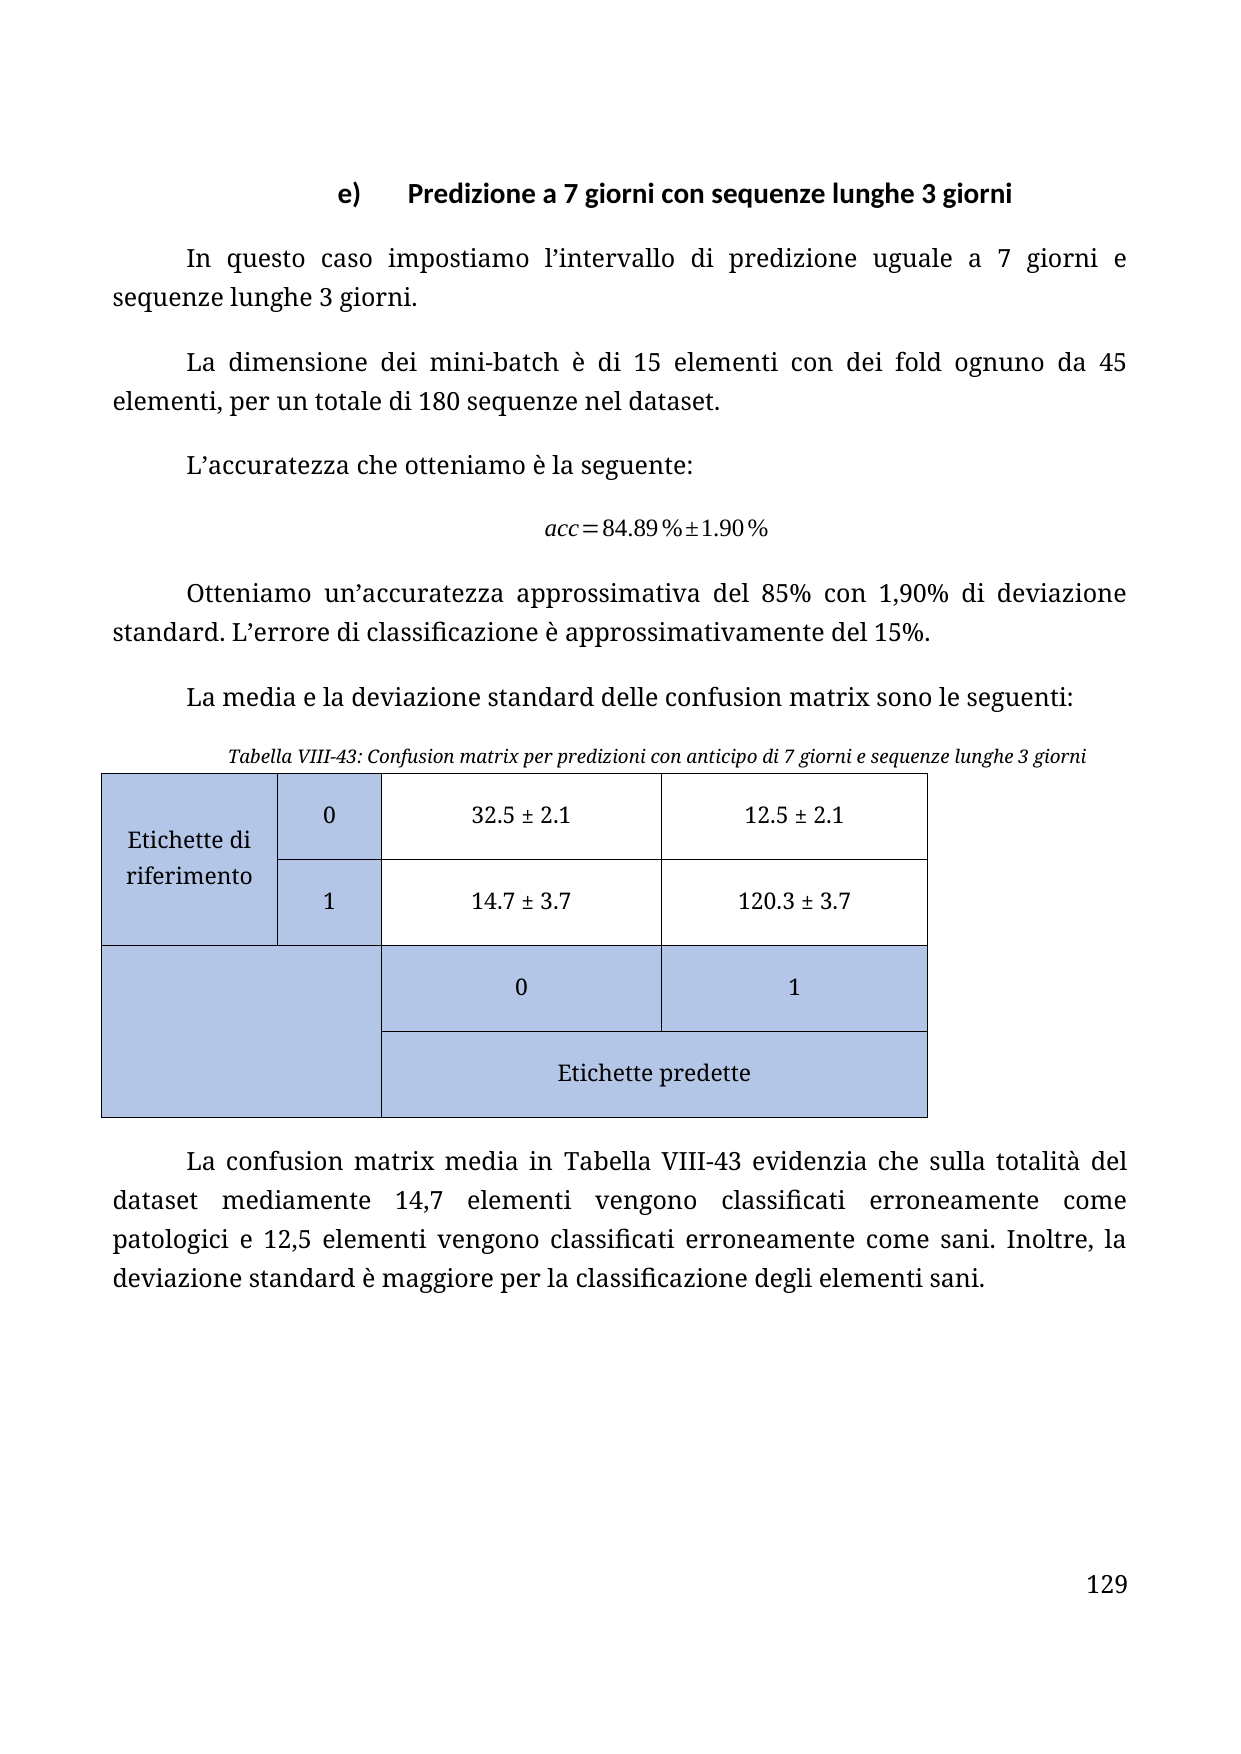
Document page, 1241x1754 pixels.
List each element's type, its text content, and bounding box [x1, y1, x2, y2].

table_cell Etichette predette [382, 1032, 927, 1117]
text La dimensione dei mini-batch è di 15 elementi con dei fold ognuno da 45 elementi, per un totale di 180 sequenze nel dataset. [112, 344, 1128, 417]
text L’accuratezza che otteniamo è la seguente: [112, 448, 1128, 482]
text Otteniamo un’accuratezza approssimativa del 85% con 1,90% di deviazione standard. L’errore di classificazione è approssimativamente del 15%. [112, 576, 1128, 649]
text La media e la deviazione standard delle confusion matrix sono le seguenti: [112, 679, 1128, 713]
table_cell 1 [278, 860, 381, 945]
subtitle Predizione a 7 giorni con sequenze lunghe 3 giorni [337, 175, 1128, 211]
table_cell 14.7 ± 3.7 [382, 860, 661, 945]
table_header Etichette di riferimento [102, 774, 277, 945]
table_cell 120.3 ± 3.7 [662, 860, 927, 945]
table_cell 1 [662, 946, 927, 1031]
table_header 12.5 ± 2.1 [662, 774, 927, 859]
text In questo caso impostiamo l’intervallo di predizione uguale a 7 giorni e sequenze lunghe 3 giorni. [112, 241, 1128, 314]
table_header 0 [278, 774, 381, 859]
table_header 32.5 ± 2.1 [382, 774, 661, 859]
table_cell 0 [382, 946, 661, 1031]
table_cell [102, 946, 381, 1117]
